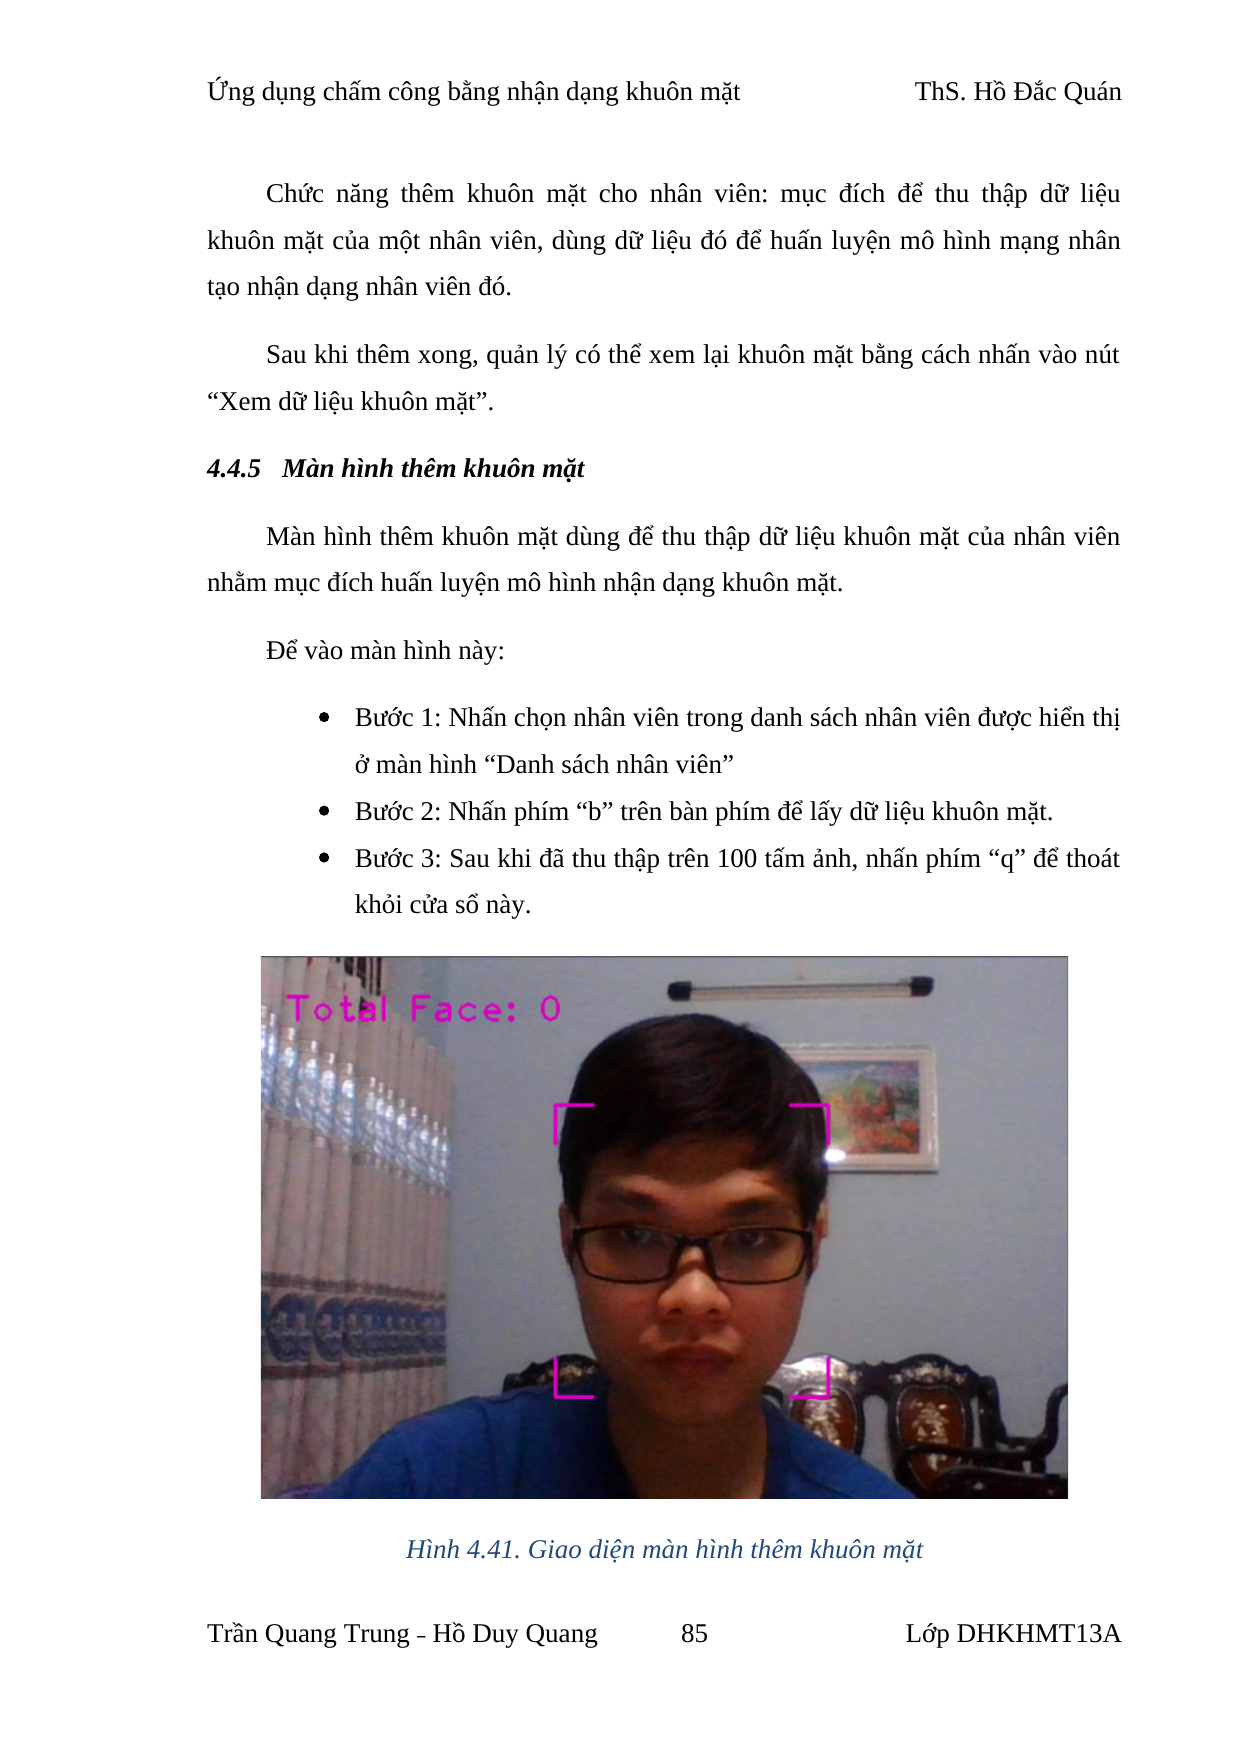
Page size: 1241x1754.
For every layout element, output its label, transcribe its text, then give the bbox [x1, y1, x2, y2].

text Sau khi thêm xong, quản lý có thể xem lại khuôn mặt bằng cách nhấn vào nút “Xem dữ liệu khuôn mặt”. [207, 338, 1122, 416]
text Màn hình thêm khuôn mặt dùng để thu thập dữ liệu khuôn mặt của nhân viên nhằm mục đích huấn luyện mô hình nhận dạng khuôn mặt. [207, 520, 1122, 597]
text Để vào màn hình này: [207, 634, 1122, 665]
picture [260, 956, 1069, 1499]
list Màn hình thêm khuôn mặt [207, 452, 1122, 483]
list Bước 3: Sau khi đã thu thập trên 100 tấm ảnh, nhấn phím “q” để thoát khỏi cửa sổ này. [319, 842, 1122, 919]
text Chức năng thêm khuôn mặt cho nhân viên: mục đích để thu thập dữ liệu khuôn mặt của một nhân viên, dùng dữ liệu đó để huấn luyện mô hình mạng nhân tạo nhận dạng nhân viên đó. [207, 177, 1122, 302]
text Hình 4.41. Giao diện màn hình thêm khuôn mặt [207, 1533, 1122, 1564]
list Bước 1: Nhấn chọn nhân viên trong danh sách nhân viên được hiển thị ở màn hình “Danh sách nhân viên” [319, 701, 1122, 779]
list Bước 2: Nhấn phím “b” trên bàn phím để lấy dữ liệu khuôn mặt. [319, 795, 1122, 826]
